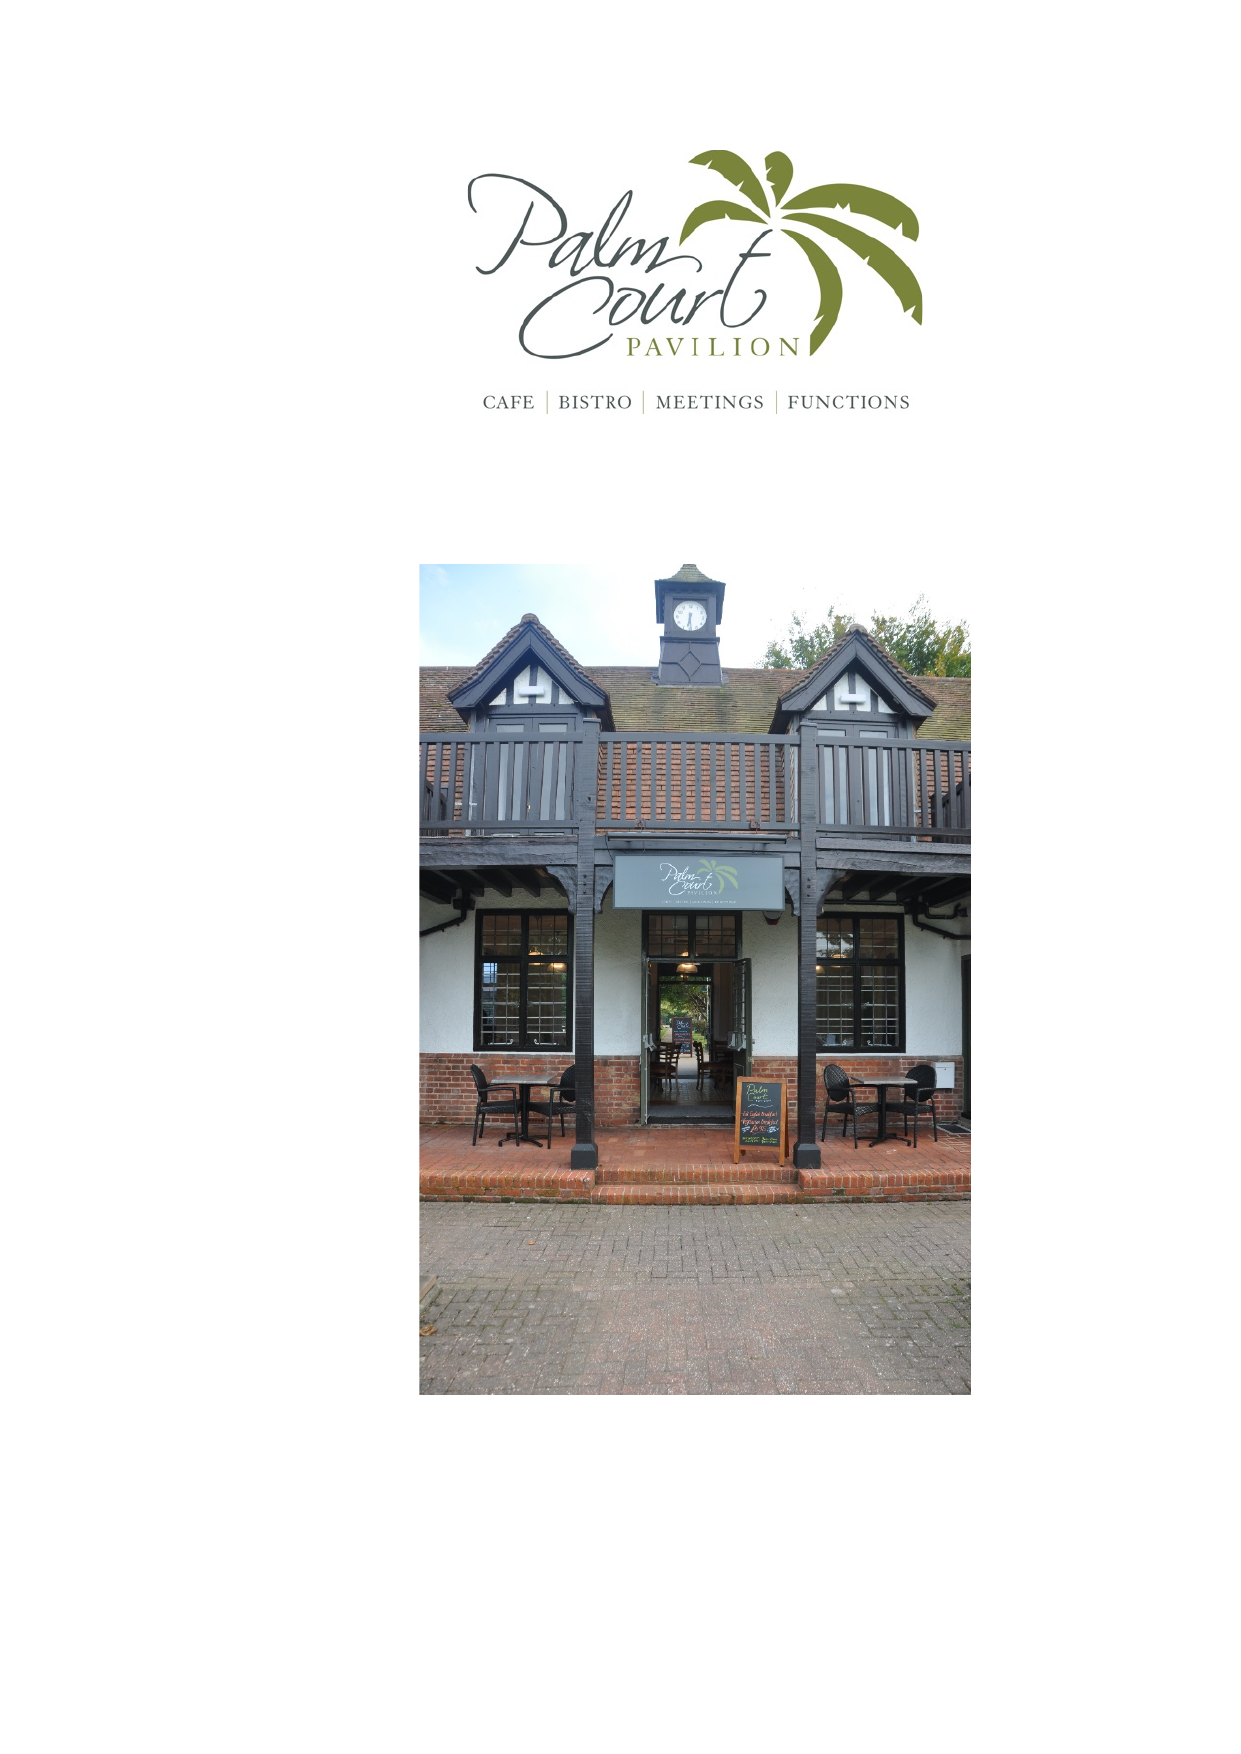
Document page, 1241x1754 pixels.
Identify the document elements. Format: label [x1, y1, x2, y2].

picture [467, 150, 923, 414]
picture [419, 564, 971, 1395]
